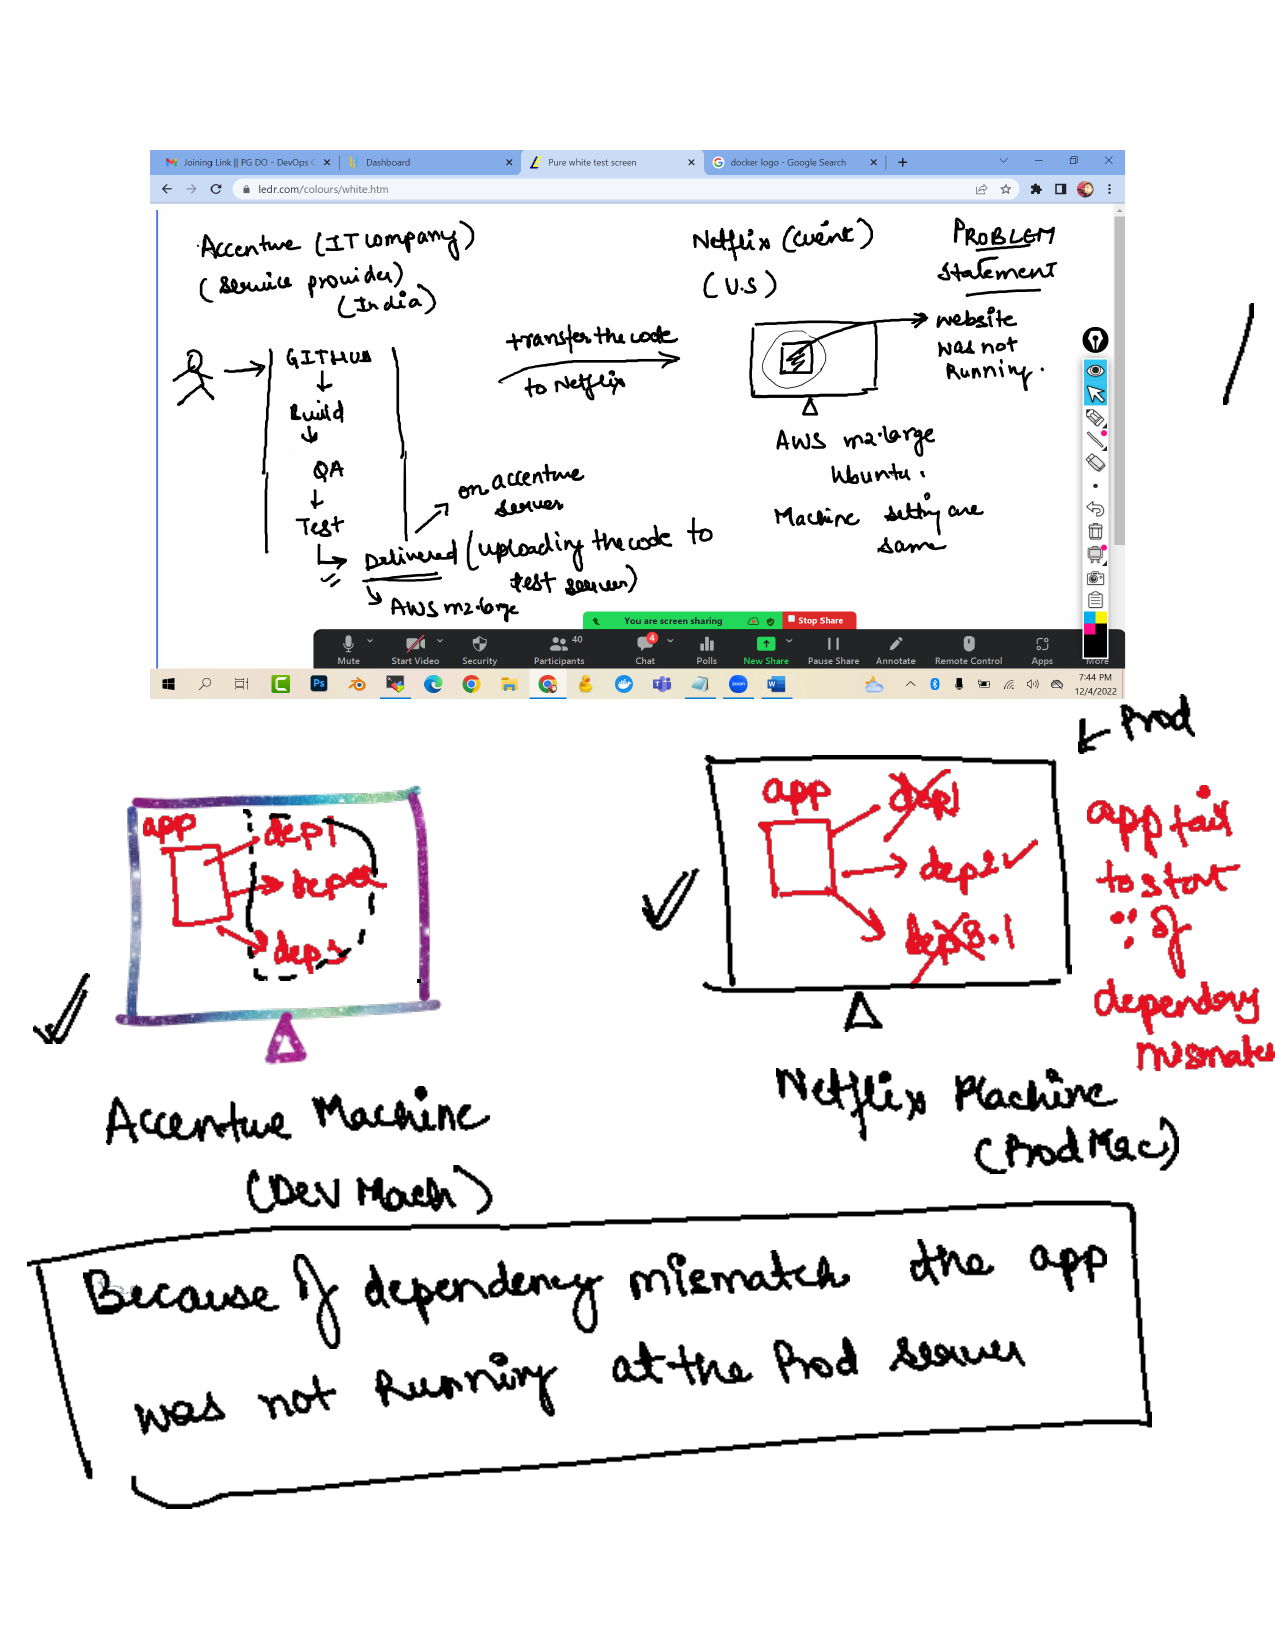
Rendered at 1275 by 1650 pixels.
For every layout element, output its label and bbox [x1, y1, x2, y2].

picture [106, 1086, 490, 1145]
picture [111, 782, 446, 1069]
picture [27, 785, 1275, 1509]
picture [33, 973, 90, 1044]
picture [150, 150, 1195, 754]
picture [1223, 303, 1254, 405]
picture [642, 755, 1072, 1032]
